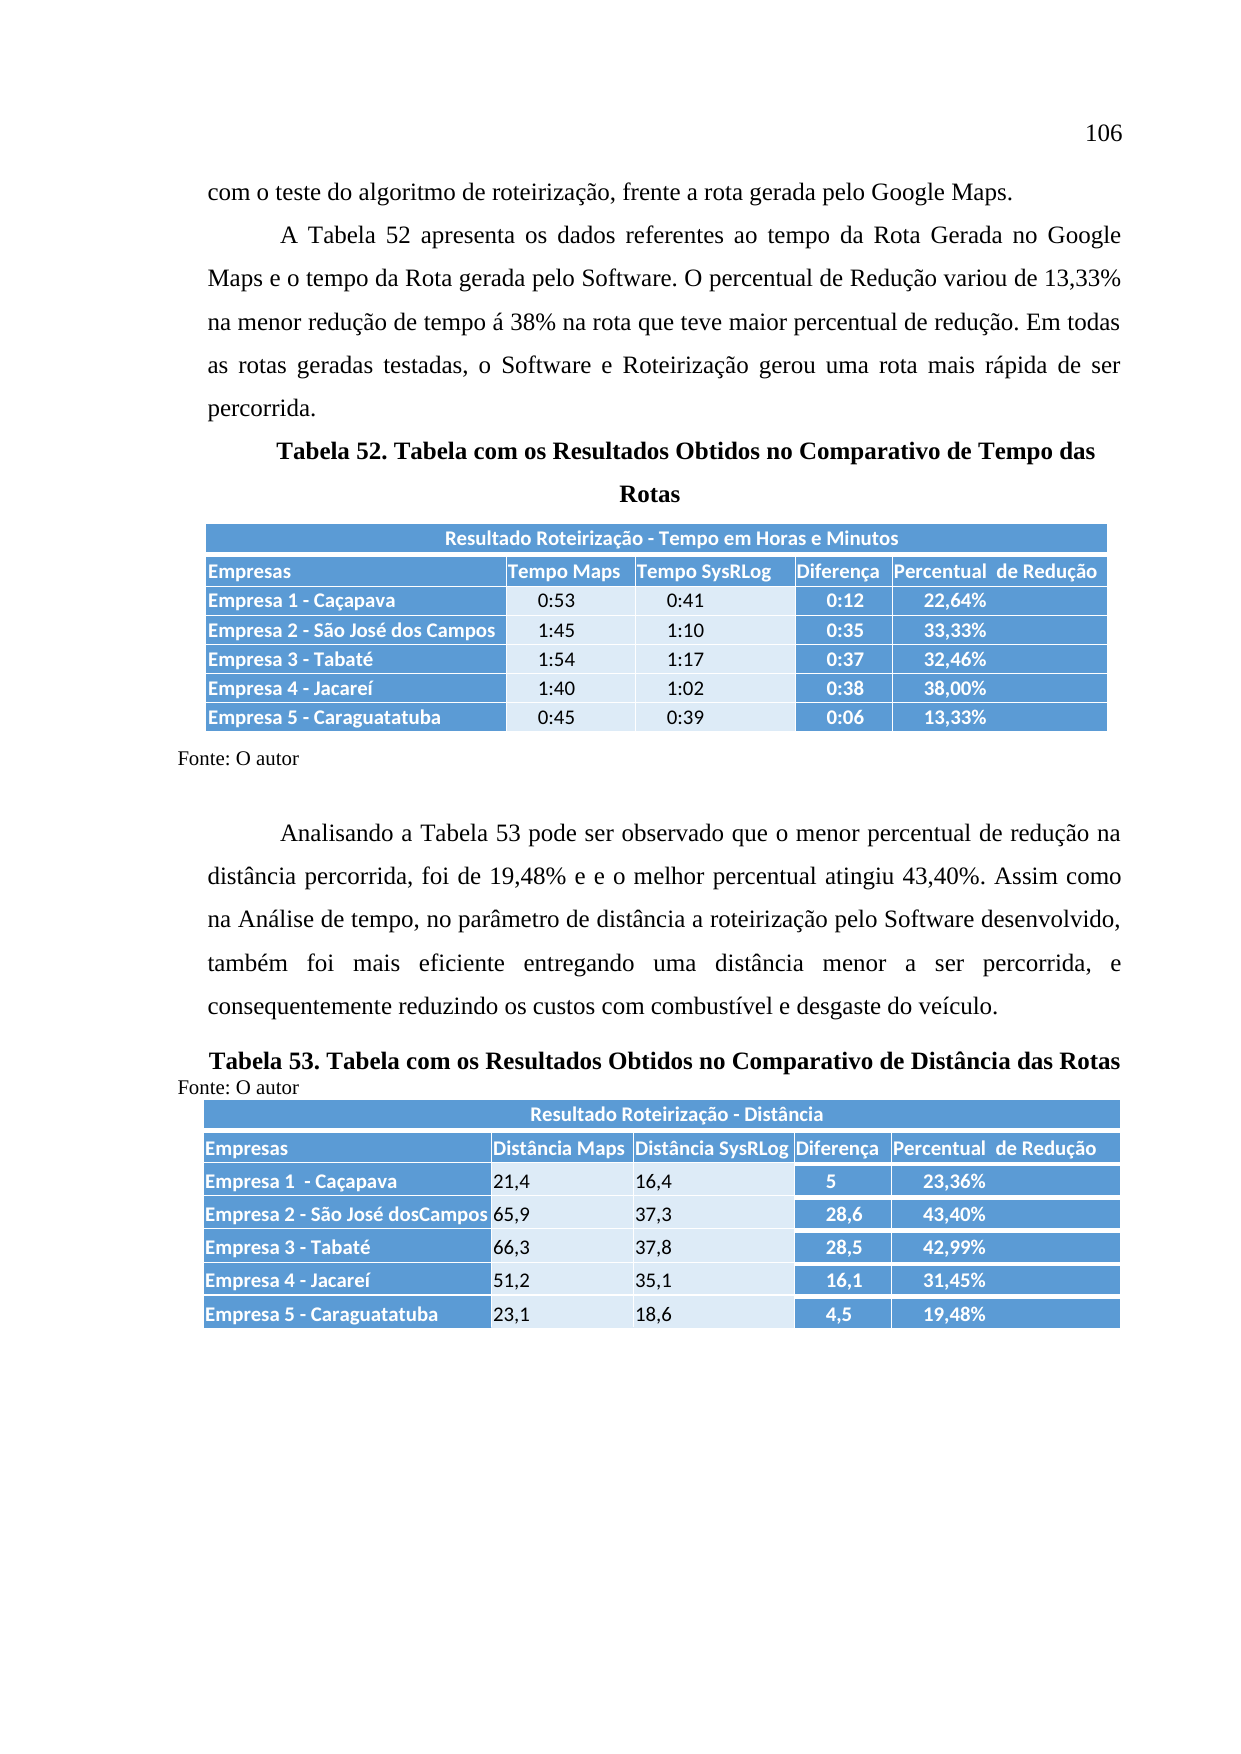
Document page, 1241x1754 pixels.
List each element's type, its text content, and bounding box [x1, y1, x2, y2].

table_cell 37,3 [634, 1196, 794, 1228]
table_cell Empresa 1 - Caçapava [204, 1163, 491, 1195]
table_cell 0:38 [796, 674, 892, 702]
table_cell 32,46% [893, 645, 1107, 673]
table_cell 4,5 [795, 1299, 891, 1328]
table_cell Empresas [206, 557, 506, 586]
table_cell Empresa 4 - Jacareí [204, 1263, 491, 1294]
table_cell 0:41 [636, 587, 795, 615]
table_cell 1:45 [507, 616, 635, 644]
table_cell 18,6 [633, 1296, 794, 1328]
table_cell Empresa 1 - Caçapava [206, 587, 506, 615]
table_cell 38,00% [893, 674, 1107, 702]
table_cell 33,33% [893, 616, 1107, 644]
text Tabela 53. Tabela com os Resultados Obtidos no Comparativo de Distância das Rotas [207, 1046, 1122, 1075]
table_cell Empresa 2 - São José dosCampos [204, 1196, 491, 1228]
table_cell 5 [795, 1166, 891, 1195]
table_cell 0:39 [636, 703, 795, 731]
table_cell Empresa 4 - Jacareí [206, 674, 506, 702]
table_cell 35,1 [634, 1263, 794, 1294]
table_cell Empresas [204, 1133, 491, 1162]
table_cell 28,5 [795, 1233, 891, 1261]
table_cell 0:53 [507, 587, 635, 615]
table_header Resultado Roteirização - Distância [204, 1100, 1120, 1128]
table_cell Distância Maps [492, 1133, 633, 1162]
table_cell Diferença [796, 557, 892, 586]
table_cell Distância SysRLog [634, 1133, 794, 1162]
text Tabela 52. Tabela com os Resultados Obtidos no Comparativo de Tempo das Rotas [177, 436, 1122, 508]
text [207, 177, 1122, 206]
table_cell 28,6 [795, 1200, 891, 1228]
table_cell Tempo Maps [507, 557, 635, 586]
table_cell 43,40% [892, 1200, 1120, 1228]
table_cell Empresa 3 - Tabaté [206, 645, 506, 673]
table_cell 1:54 [507, 645, 635, 673]
table_cell 22,64% [893, 587, 1107, 615]
table_cell 21,4 [492, 1163, 633, 1195]
table_cell 37,8 [634, 1229, 794, 1261]
text Fonte: O autor [177, 1075, 1122, 1099]
table_cell 31,45% [892, 1266, 1120, 1294]
table_cell 23,1 [491, 1296, 633, 1328]
table_cell 0:45 [507, 703, 635, 731]
table_cell 0:37 [796, 645, 892, 673]
table_cell 0:35 [796, 616, 892, 644]
table_cell 42,99% [892, 1233, 1120, 1261]
table_cell 65,9 [492, 1196, 633, 1228]
table_cell Diferença [795, 1133, 891, 1162]
table_cell 23,36% [892, 1166, 1120, 1195]
text Fonte: O autor [177, 522, 1122, 770]
table_cell Empresa 2 - São José dos Campos [206, 616, 506, 644]
table_cell Empresa 5 - Caraguatatuba [204, 1296, 491, 1328]
text A Tabela 52 apresenta os dados referentes ao tempo da Rota Gerada no Google Maps e o tempo da Rota gerada pelo Software. O percentual de Redução variou de 13,33% na menor redução de tempo á 38% na rota que teve maior percentual de redução. Em todas as rotas geradas testadas, o Software e Roteirização gerou uma rota mais rápida de ser percorrida. [207, 220, 1122, 422]
table_cell 1:40 [507, 674, 635, 702]
text Analisando a Tabela 53 pode ser observado que o menor percentual de redução na distância percorrida, foi de 19,48% e e o melhor percentual atingiu 43,40%. Assim como na Análise de tempo, no parâmetro de distância a roteirização pelo Software desenvolvido, também foi mais eficiente entregando uma distância menor a ser percorrida, e consequentemente reduzindo os custos com combustível e desgaste do veículo. [207, 818, 1122, 1019]
table_cell 16,1 [795, 1266, 891, 1294]
table_cell 19,48% [892, 1299, 1120, 1328]
table_header Resultado Roteirização - Tempo em Horas e Minutos [206, 524, 1107, 552]
table_cell 51,2 [492, 1263, 633, 1294]
table_cell Empresa 5 - Caraguatatuba [206, 703, 506, 731]
table_cell 0:06 [796, 703, 892, 731]
table_cell 1:02 [636, 674, 795, 702]
table_cell 13,33% [893, 703, 1107, 731]
table_cell Empresa 3 - Tabaté [204, 1229, 491, 1261]
table_cell 1:10 [636, 616, 795, 644]
table_cell Percentual de Redução [892, 1133, 1120, 1162]
table_cell 66,3 [492, 1229, 633, 1261]
table_cell Tempo SysRLog [636, 557, 795, 586]
table_cell Percentual de Redução [893, 557, 1107, 586]
table_cell 1:17 [636, 645, 795, 673]
table_cell 0:12 [796, 587, 892, 615]
table_cell 16,4 [634, 1163, 794, 1195]
